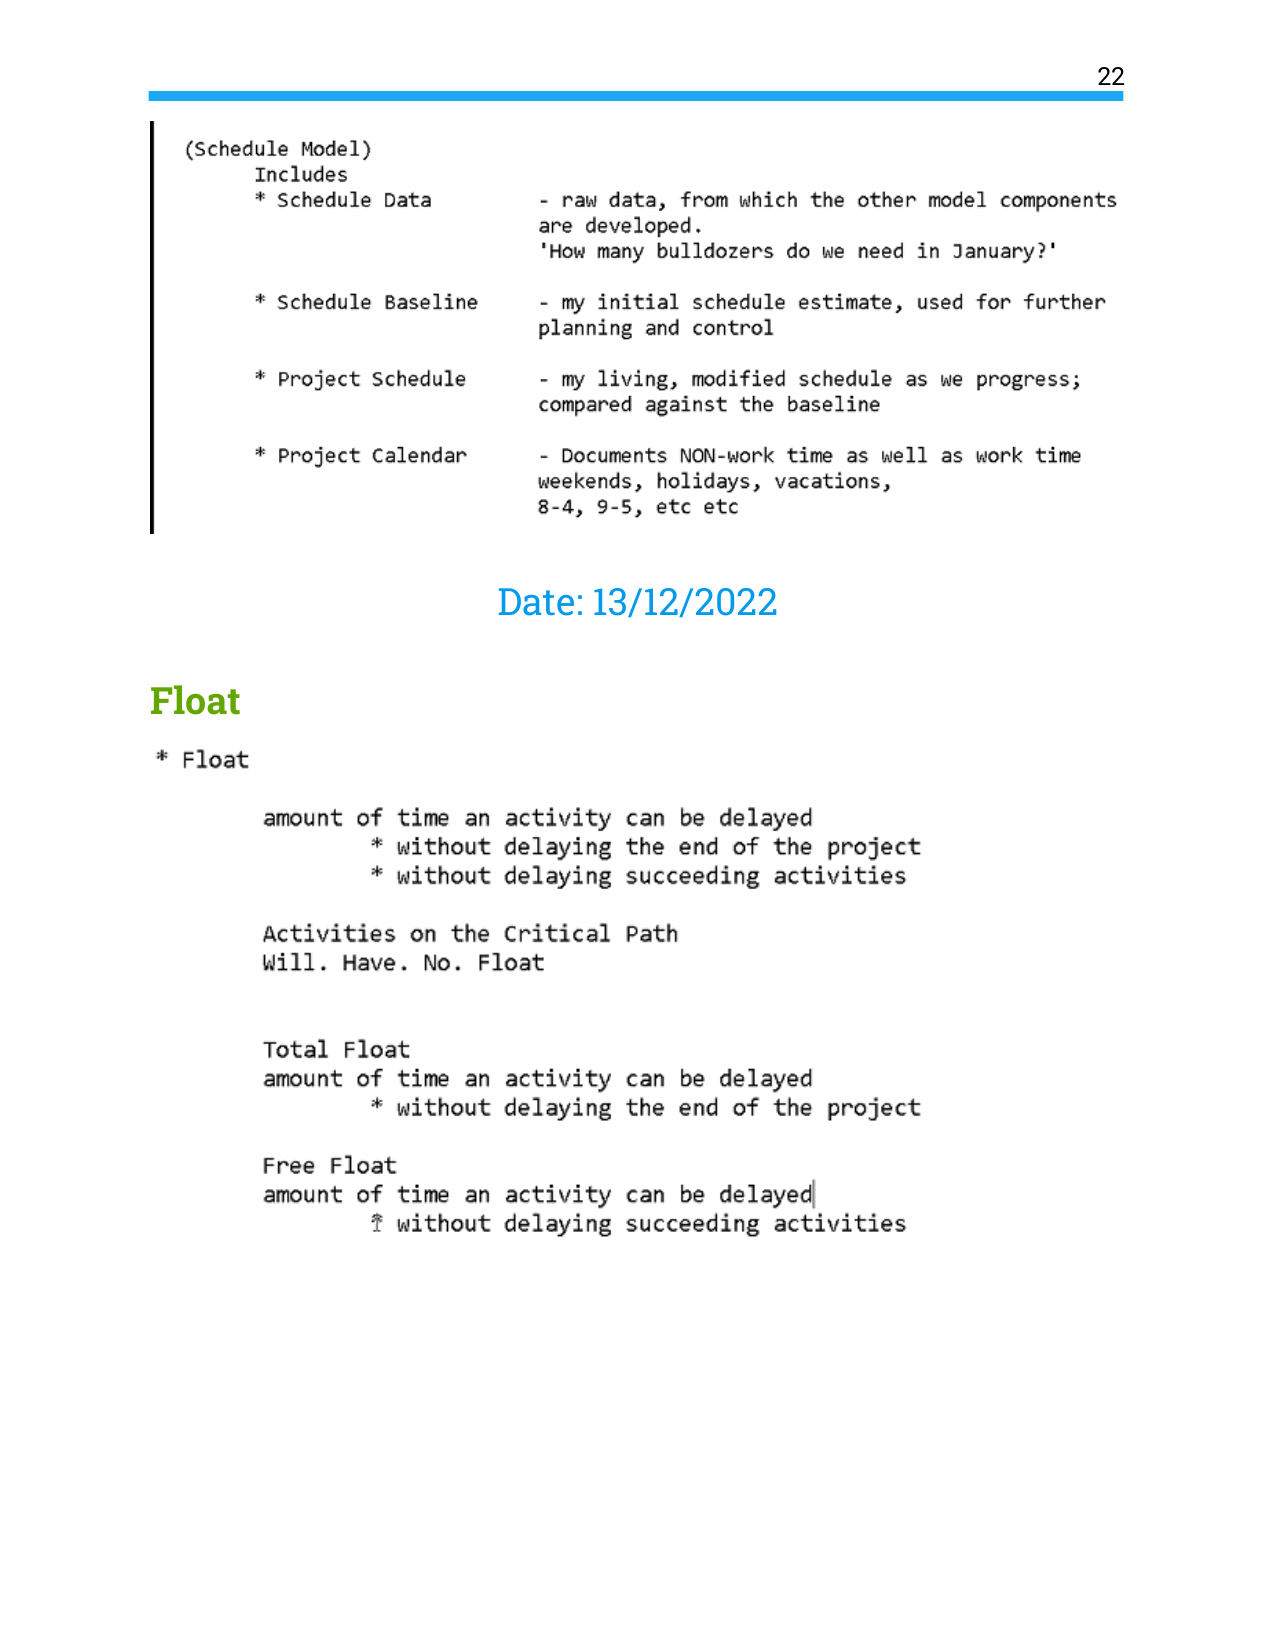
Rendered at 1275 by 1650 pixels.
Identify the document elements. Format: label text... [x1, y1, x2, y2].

picture [150, 745, 980, 1257]
picture [148, 91, 1124, 101]
picture [150, 121, 1125, 534]
subtitle Float [150, 675, 1125, 724]
subtitle Date: 13/12/2022 [150, 576, 1125, 625]
